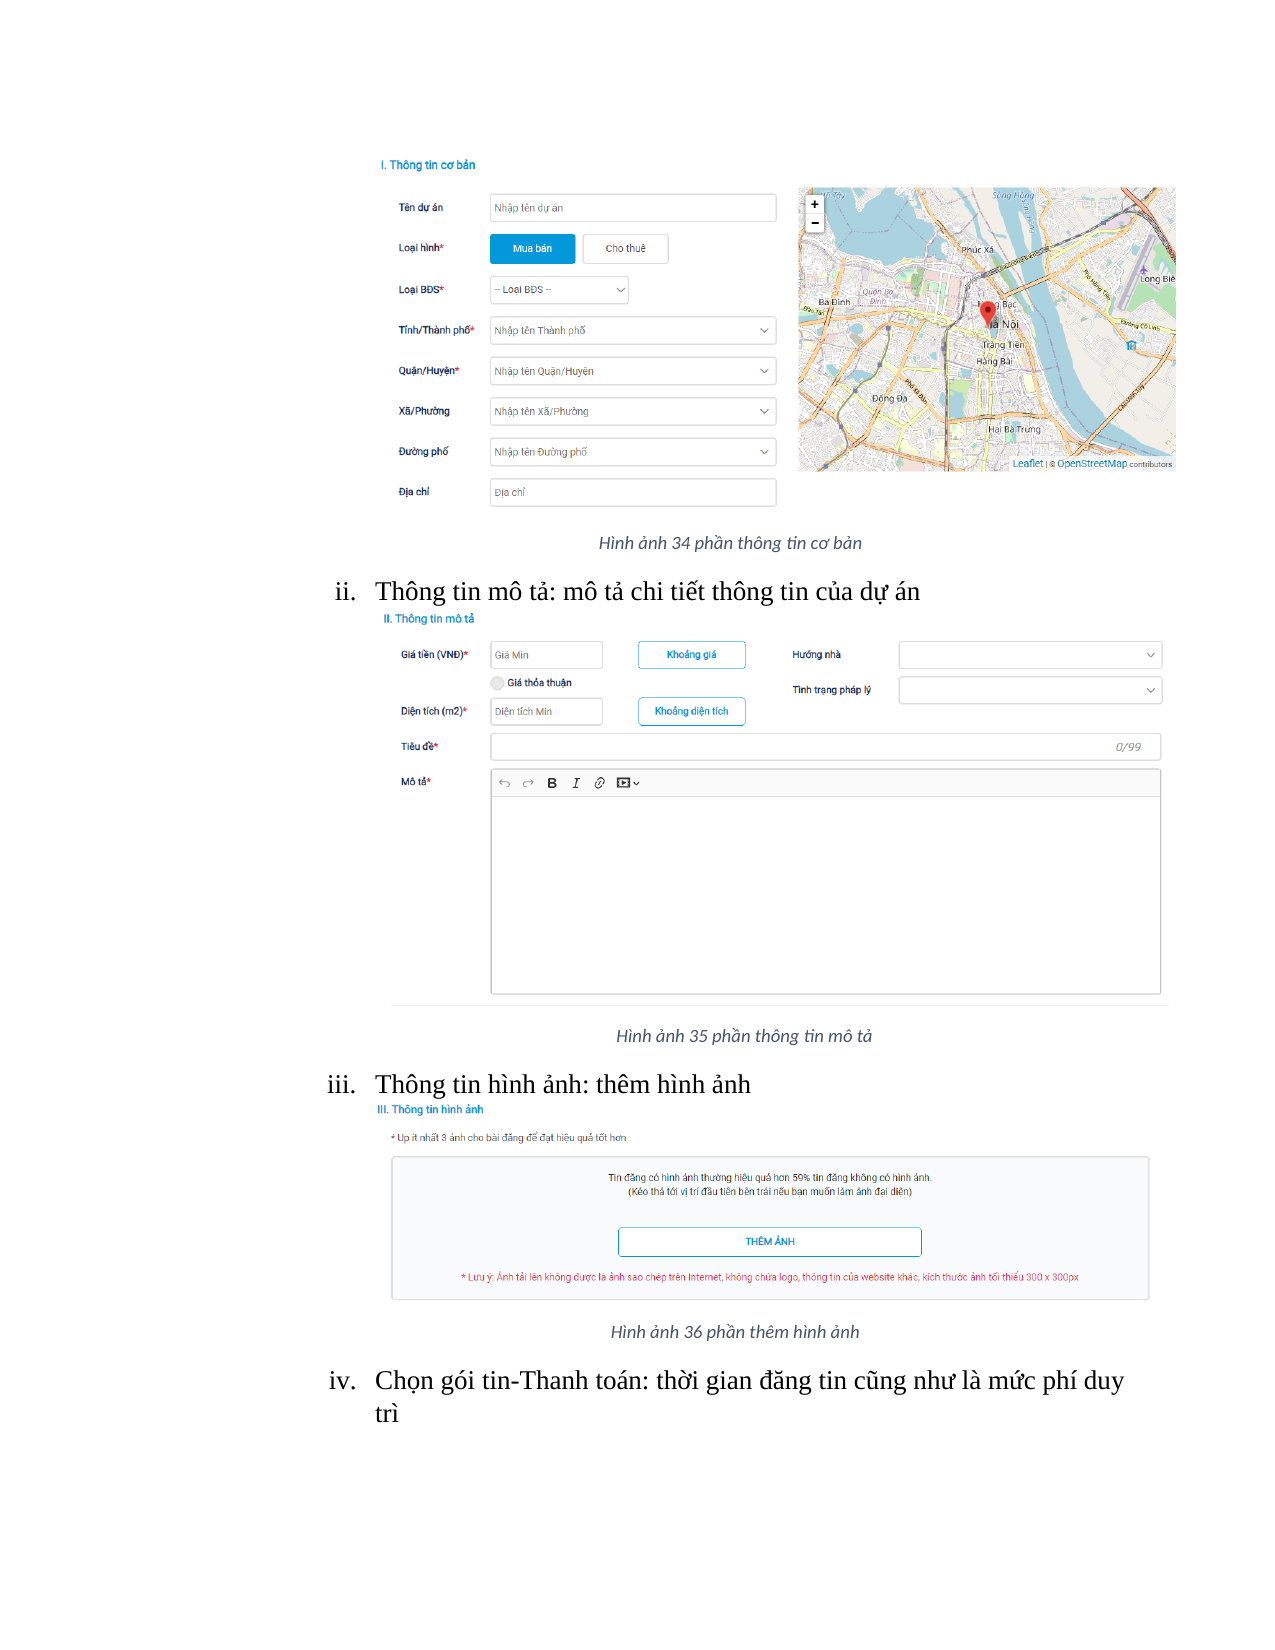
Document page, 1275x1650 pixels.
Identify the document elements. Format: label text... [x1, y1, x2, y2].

picture [375, 1101, 1154, 1302]
text Hình ảnh 36 phần thêm hình ảnh [347, 1320, 1125, 1343]
list Thông tin hình ảnh: thêm hình ảnh [356, 1068, 1125, 1099]
list Chọn gói tin-Thanh toán: thời gian đăng tin cũng như là mức phí duy trì [356, 1364, 1125, 1428]
text Hình ảnh 34 phần thông tin cơ bản [337, 531, 1125, 554]
picture [375, 150, 1183, 513]
text Hình ảnh 35 phần thông tin mô tả [366, 1024, 1125, 1047]
picture [375, 608, 1169, 1006]
list Thông tin mô tả: mô tả chi tiết thông tin của dự án [356, 575, 1125, 606]
